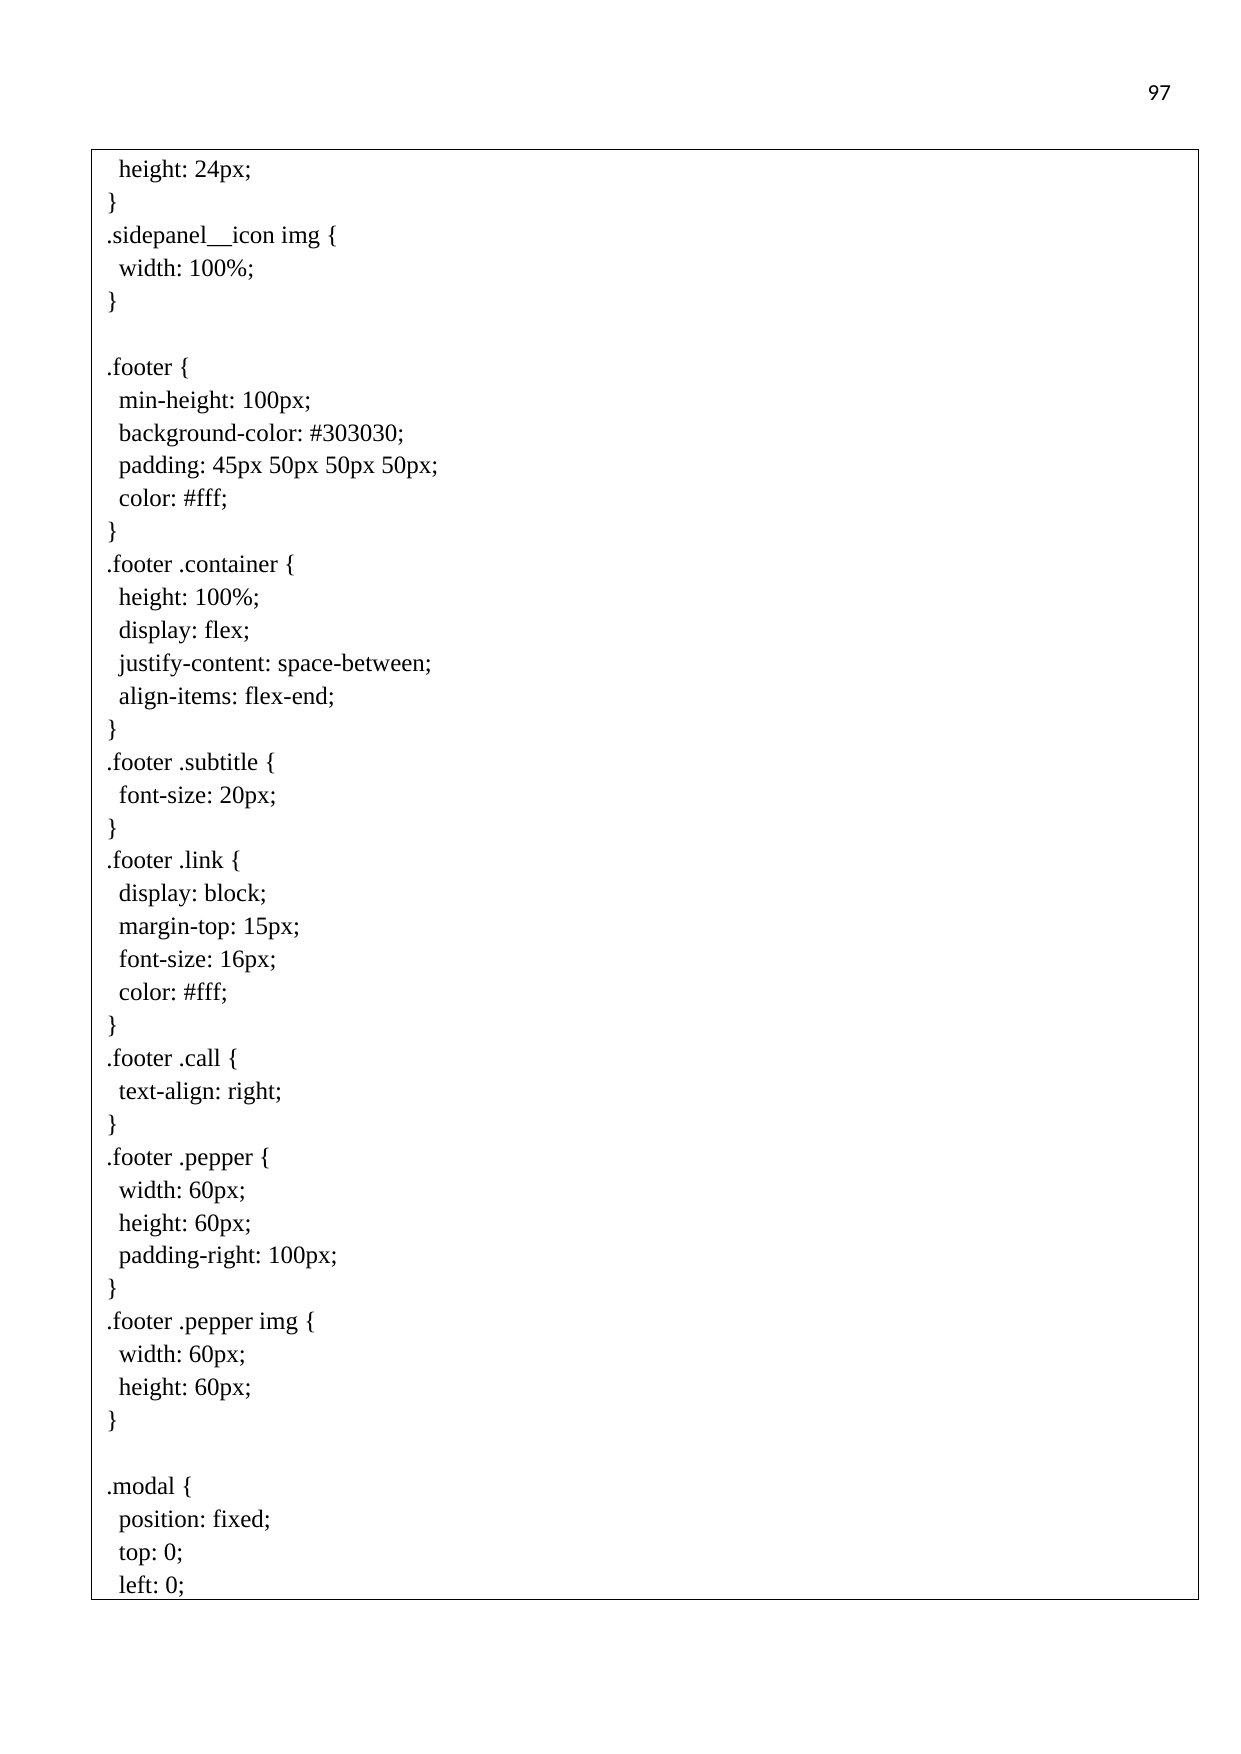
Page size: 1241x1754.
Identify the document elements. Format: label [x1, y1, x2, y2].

table_header [92, 150, 1198, 1598]
